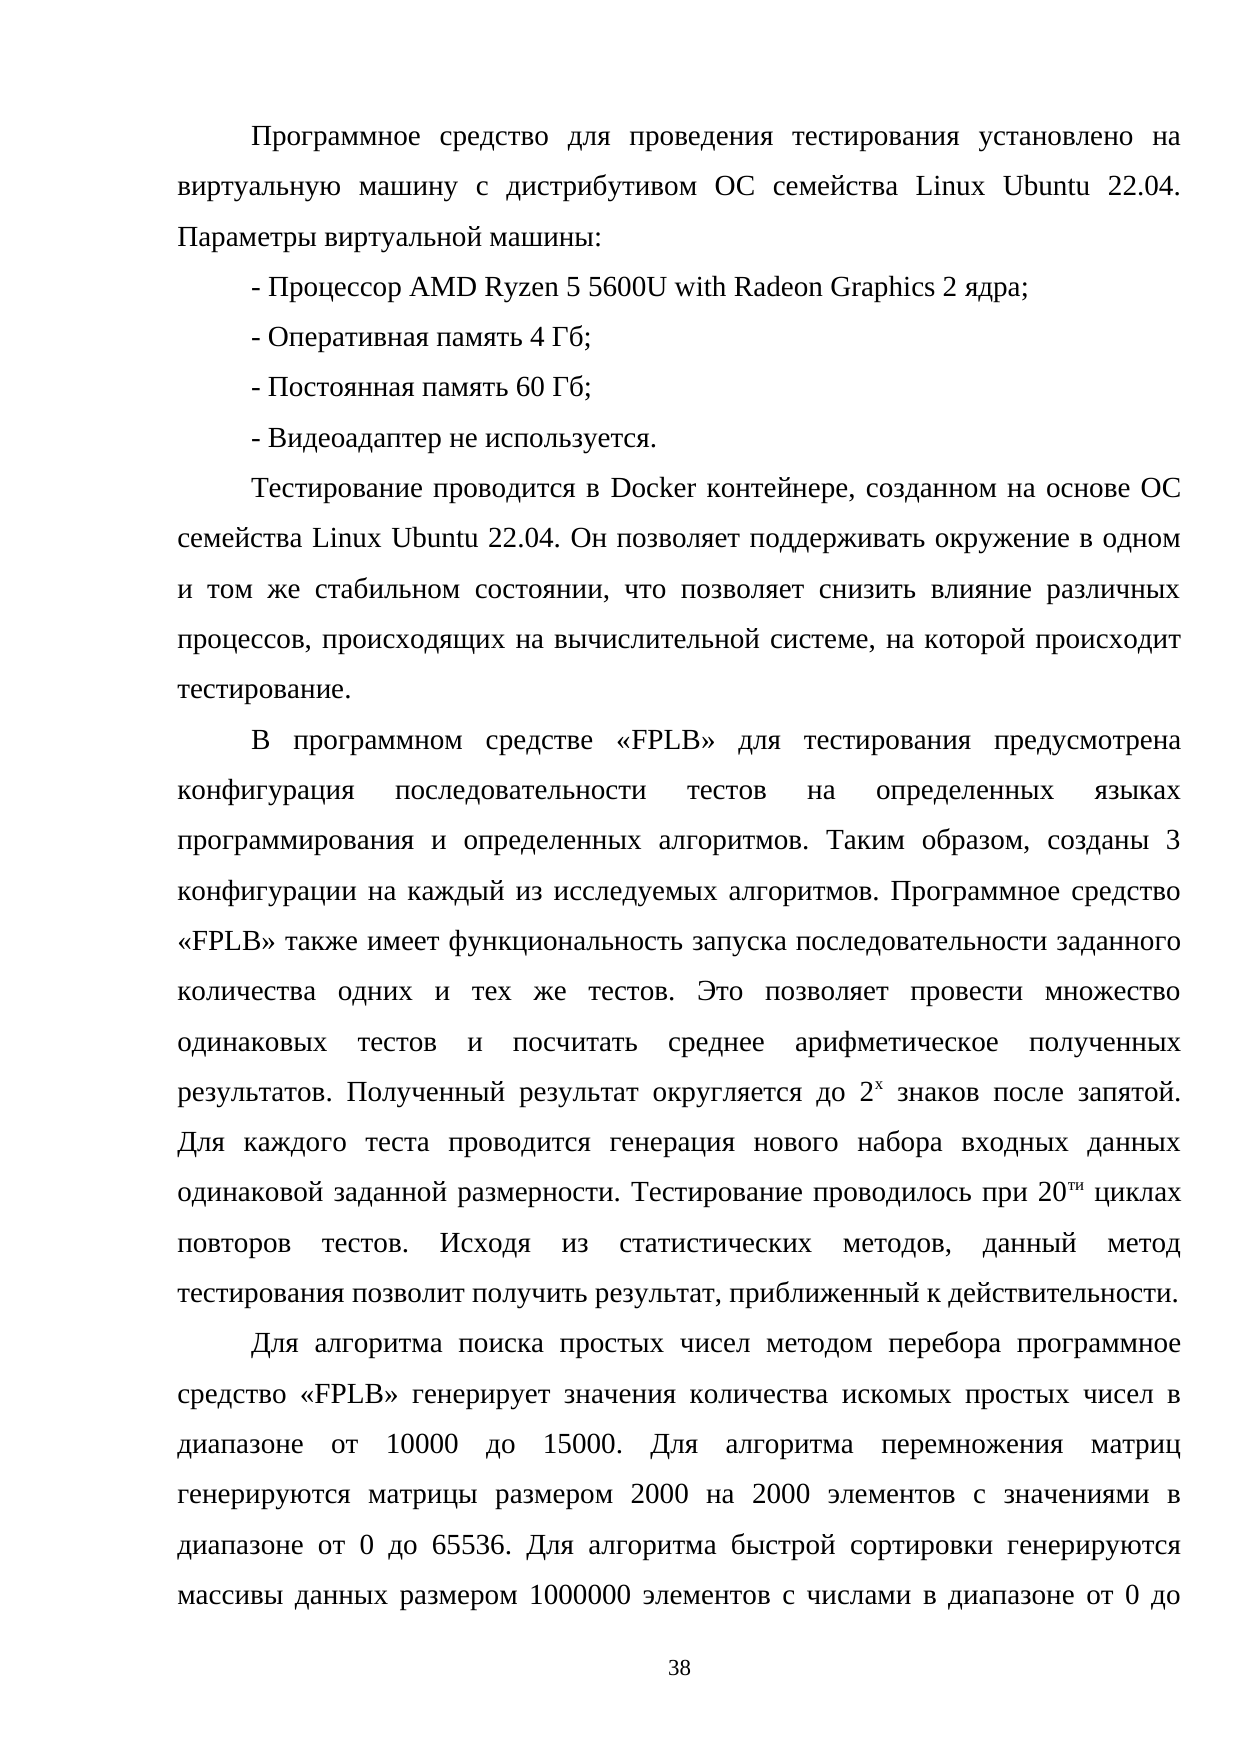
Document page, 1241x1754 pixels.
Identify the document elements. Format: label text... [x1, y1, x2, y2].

text Тестирование проводится в Docker контейнере, созданном на основе ОС семейства Linux Ubuntu 22.04. Он позволяет поддерживать окружение в одном и том же стабильном состоянии, что позволяет снизить влияние различных процессов, происходящих на вычислительной системе, на которой происходит тестирование. [177, 470, 1182, 705]
text - Видеоадаптер не используется. [177, 420, 1182, 453]
text - Оперативная память 4 Гб; [177, 319, 1182, 353]
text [177, 1326, 1182, 1611]
text Программное средство для проведения тестирования установлено на виртуальную машину с дистрибутивом ОС семейства Linux Ubuntu 22.04. Параметры виртуальной машины: [177, 118, 1182, 252]
text В программном средстве «FPLB» для тестирования предусмотрена конфигурация последовательности тестов на определенных языках программирования и определенных алгоритмов. Таким образом, созданы 3 конфигурации на каждый из исследуемых алгоритмов. Программное средство «FPLB» также имеет функциональность запуска последовательности заданного количества одних и тех же тестов. Это позволяет провести множество одинаковых тестов и посчитать среднее арифметическое полученных результатов. Полученный результат округляется до 2х знаков после запятой. Для каждого теста проводится генерация нового набора входных данных одинаковой заданной размерности. Тестирование проводилось при 20ти циклах повторов тестов. Исходя из статистических методов, данный метод тестирования позволит получить результат, приближенный к действительности. [177, 722, 1182, 1309]
text - Постоянная память 60 Гб; [177, 369, 1182, 403]
text - Процессор AMD Ryzen 5 5600U with Radeon Graphics 2 ядра; [177, 269, 1182, 302]
